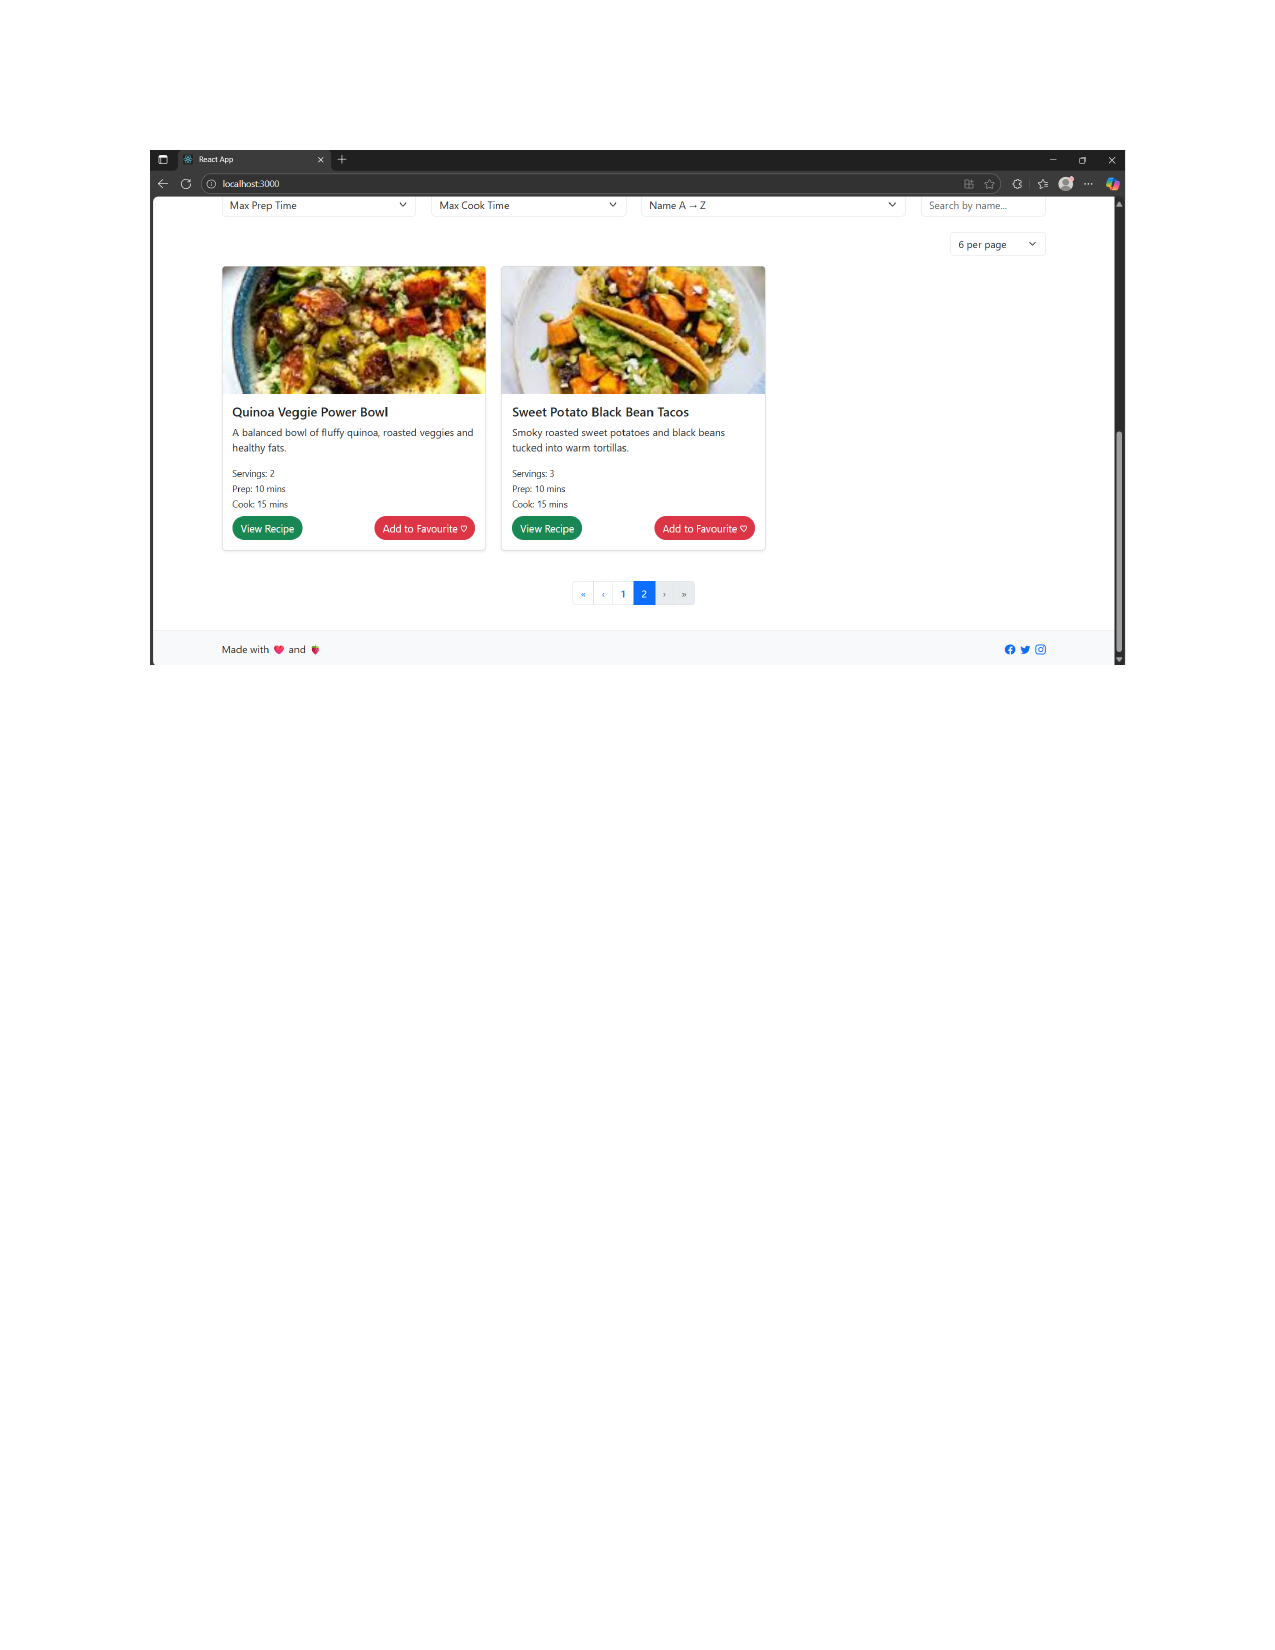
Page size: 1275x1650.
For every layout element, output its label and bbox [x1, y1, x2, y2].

picture [150, 150, 1125, 665]
